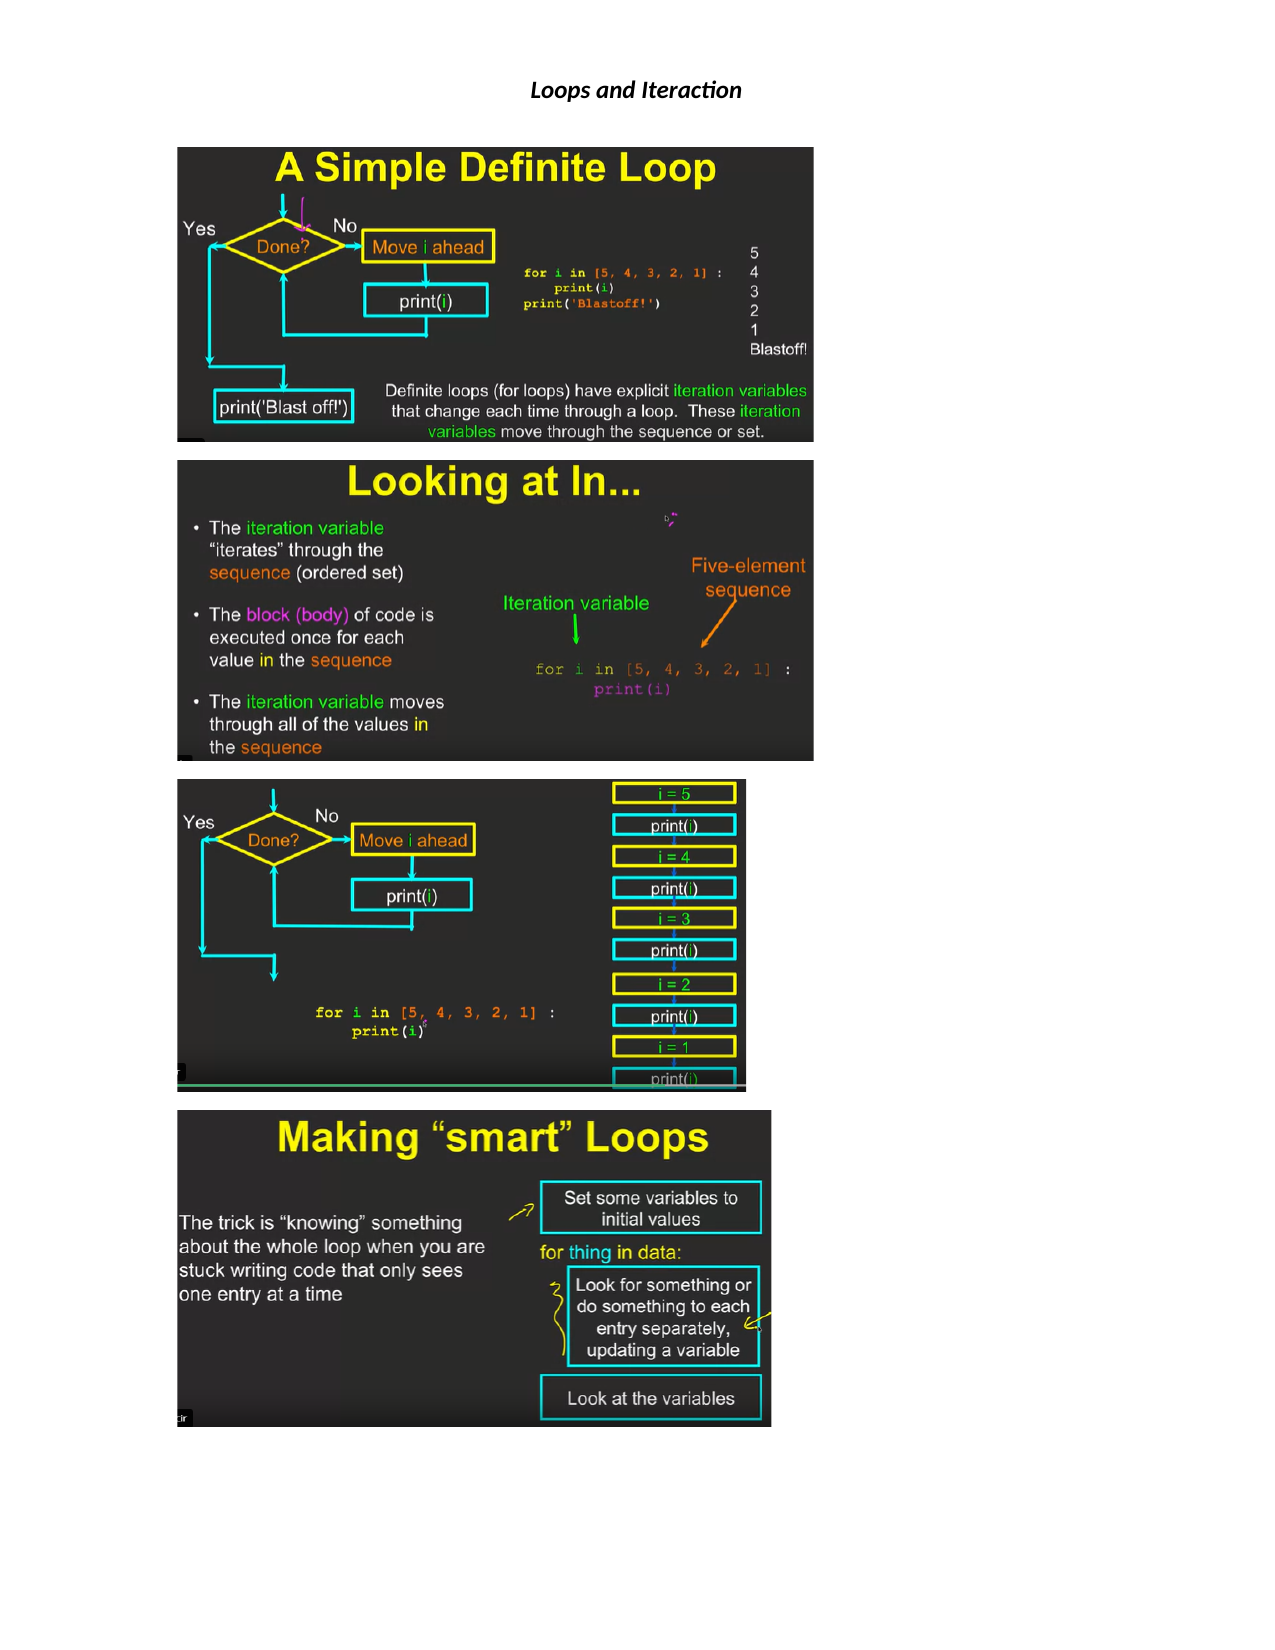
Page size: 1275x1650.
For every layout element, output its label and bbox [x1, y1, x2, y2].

picture [177, 147, 814, 442]
picture [177, 460, 814, 761]
picture [177, 1110, 772, 1427]
picture [177, 779, 747, 1092]
